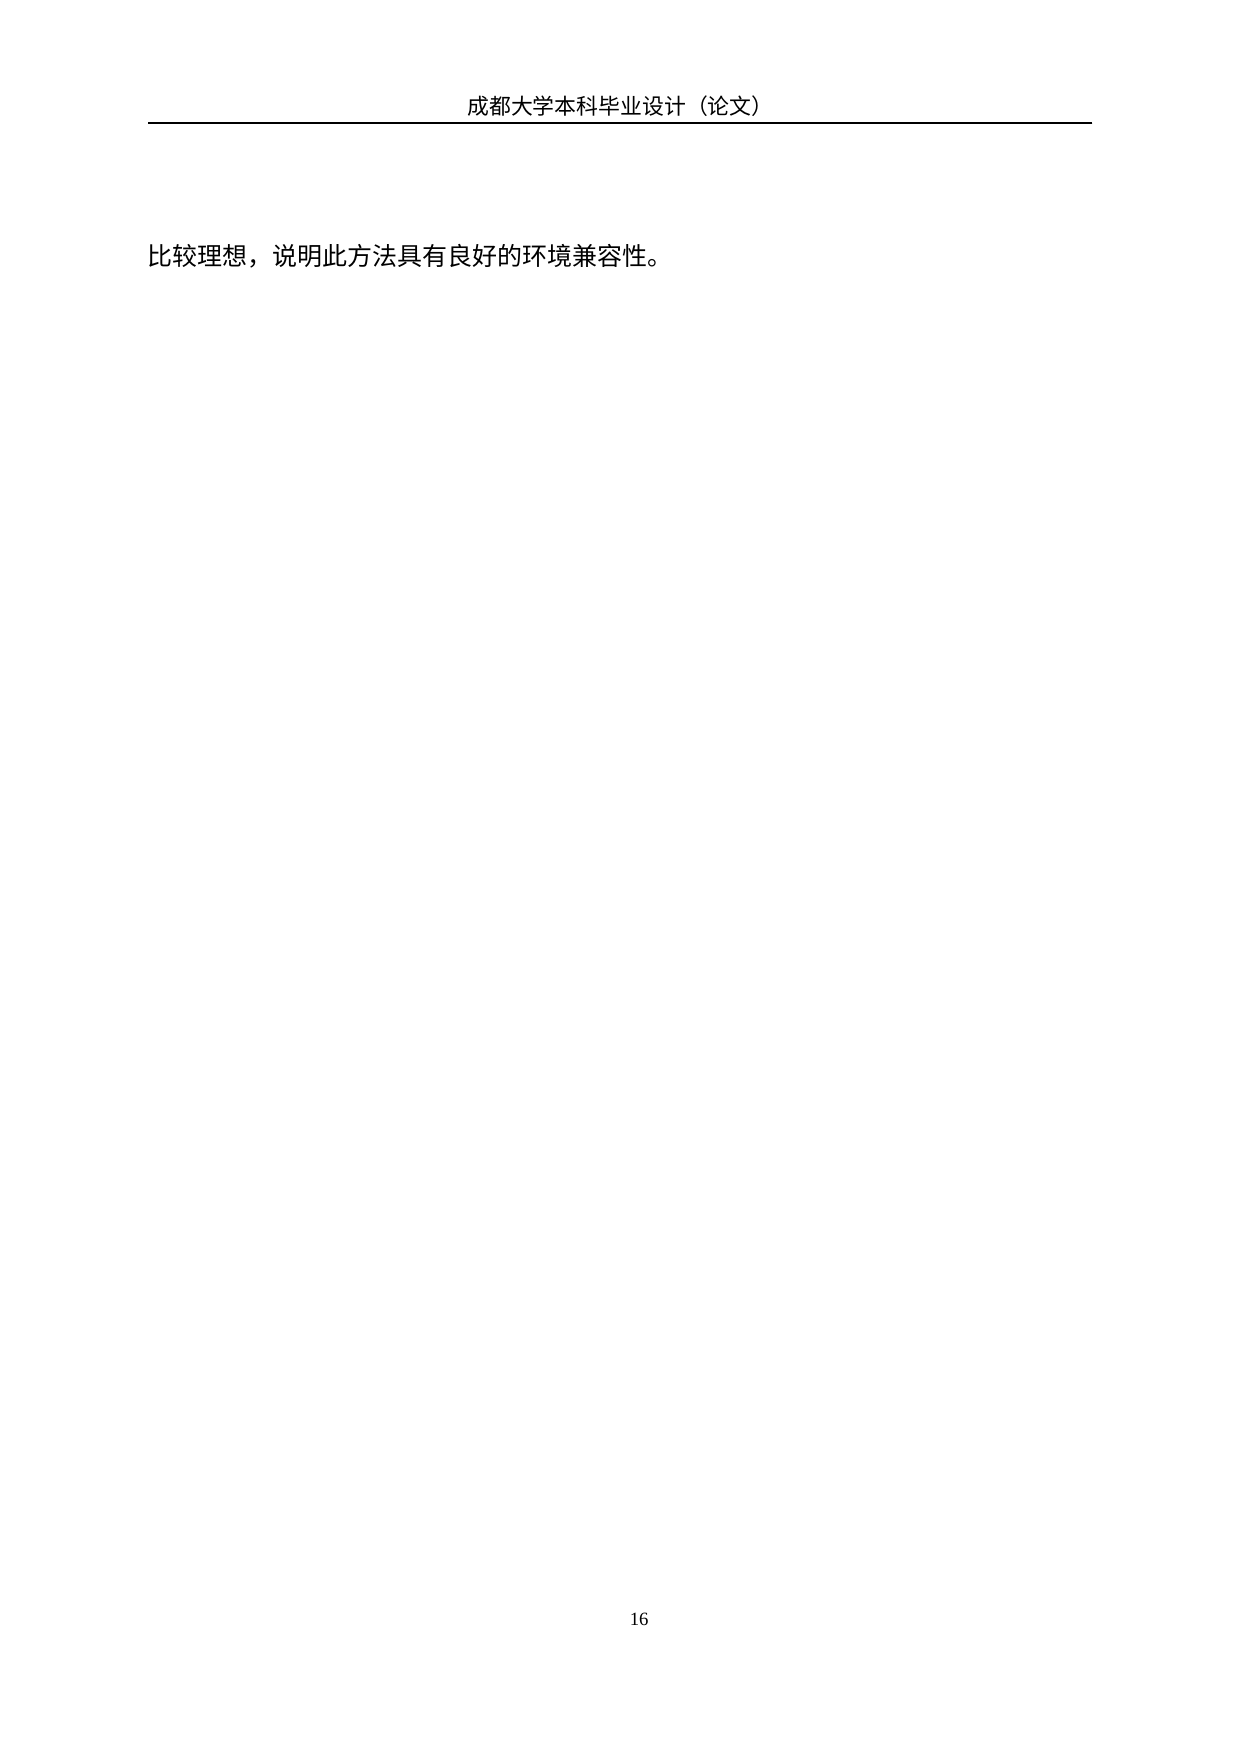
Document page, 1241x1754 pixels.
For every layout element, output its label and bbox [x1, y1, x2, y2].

text [148, 236, 1092, 272]
